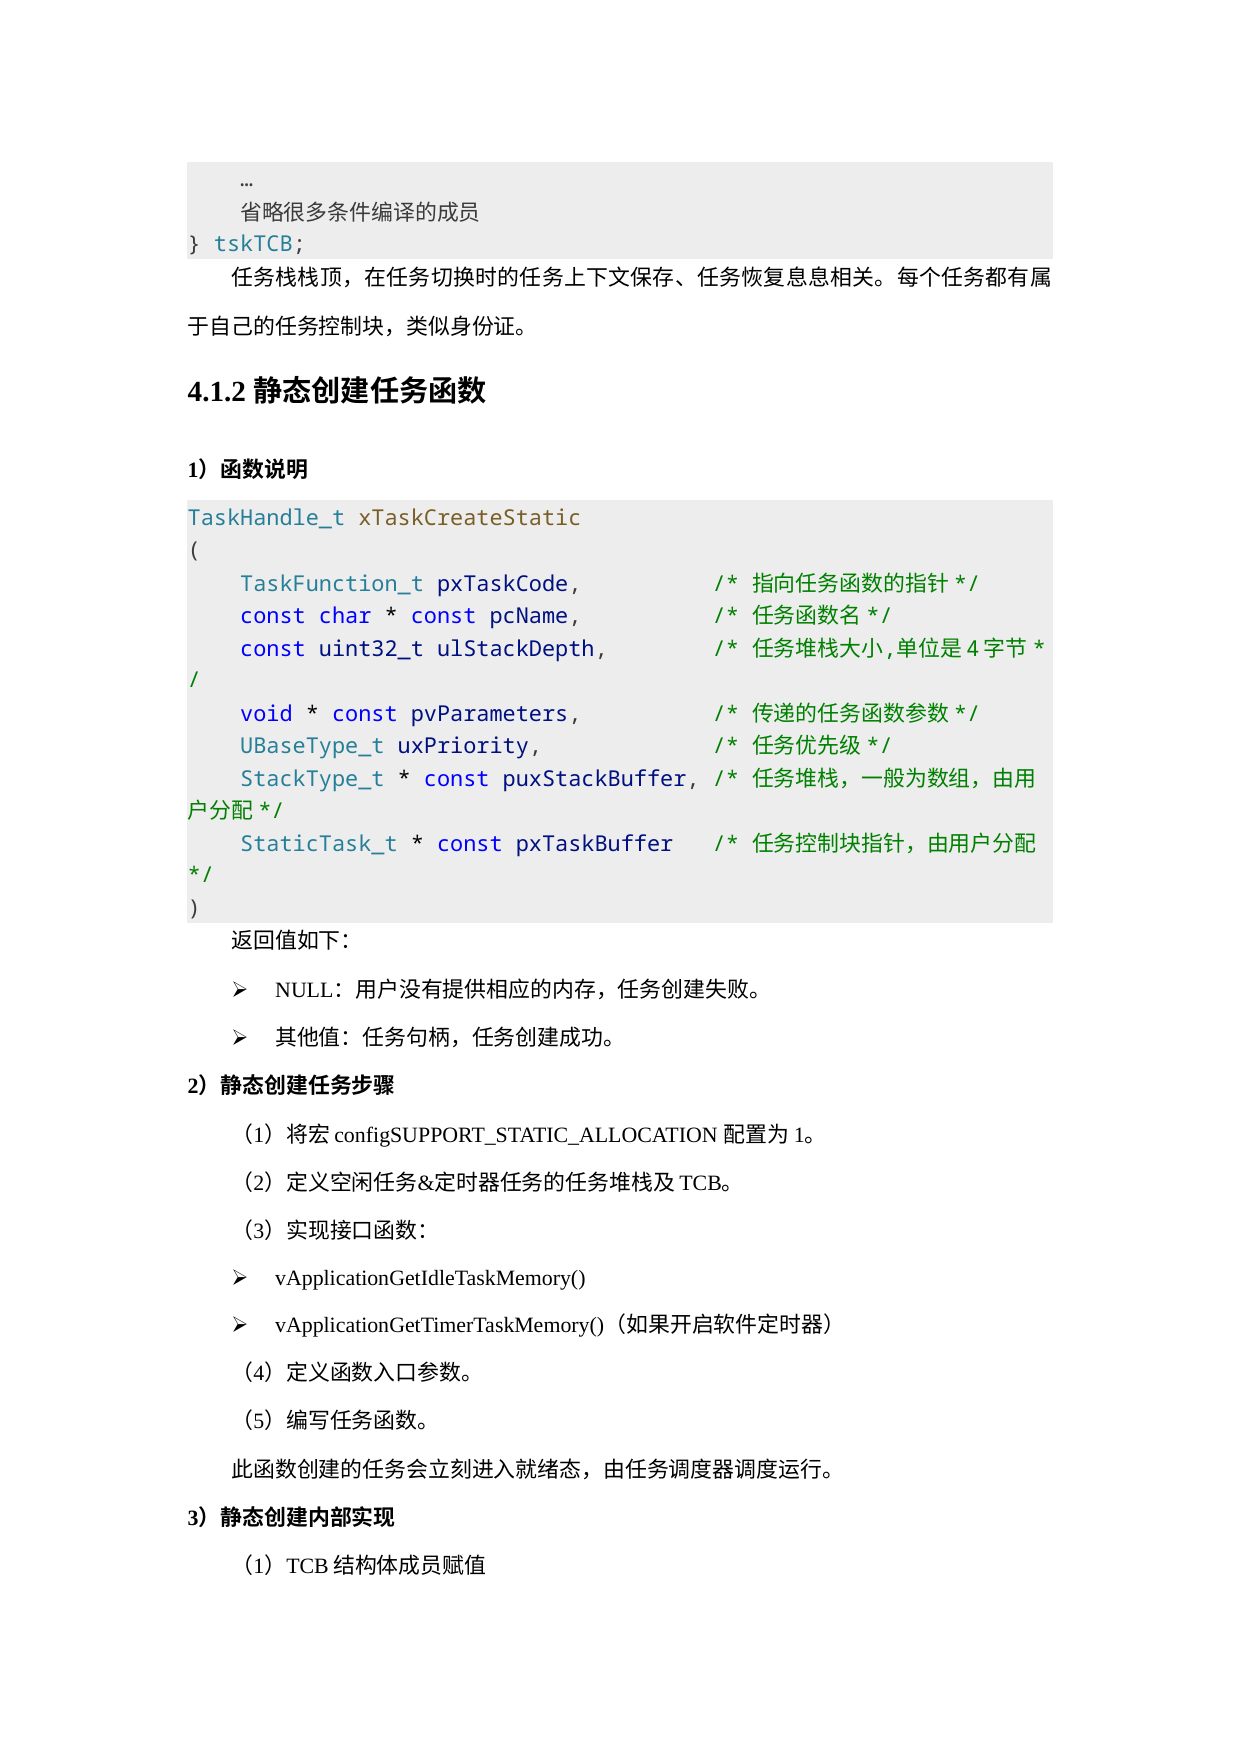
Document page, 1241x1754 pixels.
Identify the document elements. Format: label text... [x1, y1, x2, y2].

text … [187, 162, 1053, 194]
text } tskTCB; [187, 227, 1053, 259]
text TaskHandle_t xTaskCreateStatic [187, 500, 1053, 533]
text 任务栈栈顶，在任务切换时的任务上下文保存、任务恢复息息相关。每个任务都有属于自己的任务控制块，类似身份证。 [187, 259, 1053, 341]
text vApplicationGetTimerTaskMemory()（如果开启软件定时器） [187, 1306, 1053, 1339]
text ( [187, 533, 1053, 565]
text 编写任务函数。 [187, 1403, 1053, 1435]
text StackType_t * const puxStackBuffer, /* 任务堆栈，一般为数组，由用户分配 */ [187, 760, 1053, 825]
text 省略很多条件编译的成员 [187, 194, 1053, 227]
text 定义函数入口参数。 [187, 1354, 1053, 1387]
text StaticTask_t * const pxTaskBuffer /* 任务控制块指针，由用户分配 */ [187, 825, 1053, 890]
text const uint32_t ulStackDepth, /* 任务堆栈大小,单位是4字节 */ [187, 630, 1053, 695]
text 静态创建任务步骤 [187, 1068, 1053, 1100]
text TaskFunction_t pxTaskCode, /* 指向任务函数的指针 */ [187, 565, 1053, 598]
text 实现接口函数： [187, 1213, 1053, 1245]
text 此函数创建的任务会立刻进入就绪态，由任务调度器调度运行。 [187, 1451, 1053, 1484]
text 定义空闲任务&定时器任务的任务堆栈及TCB。 [187, 1164, 1053, 1197]
text ) [187, 890, 1053, 923]
text const char * const pcName, /* 任务函数名 */ [187, 598, 1053, 630]
text UBaseType_t uxPriority, /* 任务优先级 */ [187, 728, 1053, 760]
list 函数说明 [187, 452, 1053, 484]
text void * const pvParameters, /* 传递的任务函数参数 */ [187, 695, 1053, 728]
text 静态创建任务函数 [187, 357, 1053, 422]
text NULL：用户没有提供相应的内存，任务创建失败。 [187, 971, 1053, 1004]
text vApplicationGetIdleTaskMemory() [187, 1261, 1053, 1294]
text 其他值：任务句柄，任务创建成功。 [187, 1019, 1053, 1052]
text 静态创建内部实现 [187, 1499, 1053, 1532]
text 返回值如下： [187, 923, 1053, 955]
text 将宏configSUPPORT_STATIC_ALLOCATION 配置为 1。 [187, 1116, 1053, 1149]
text TCB结构体成员赋值 [187, 1548, 1053, 1580]
